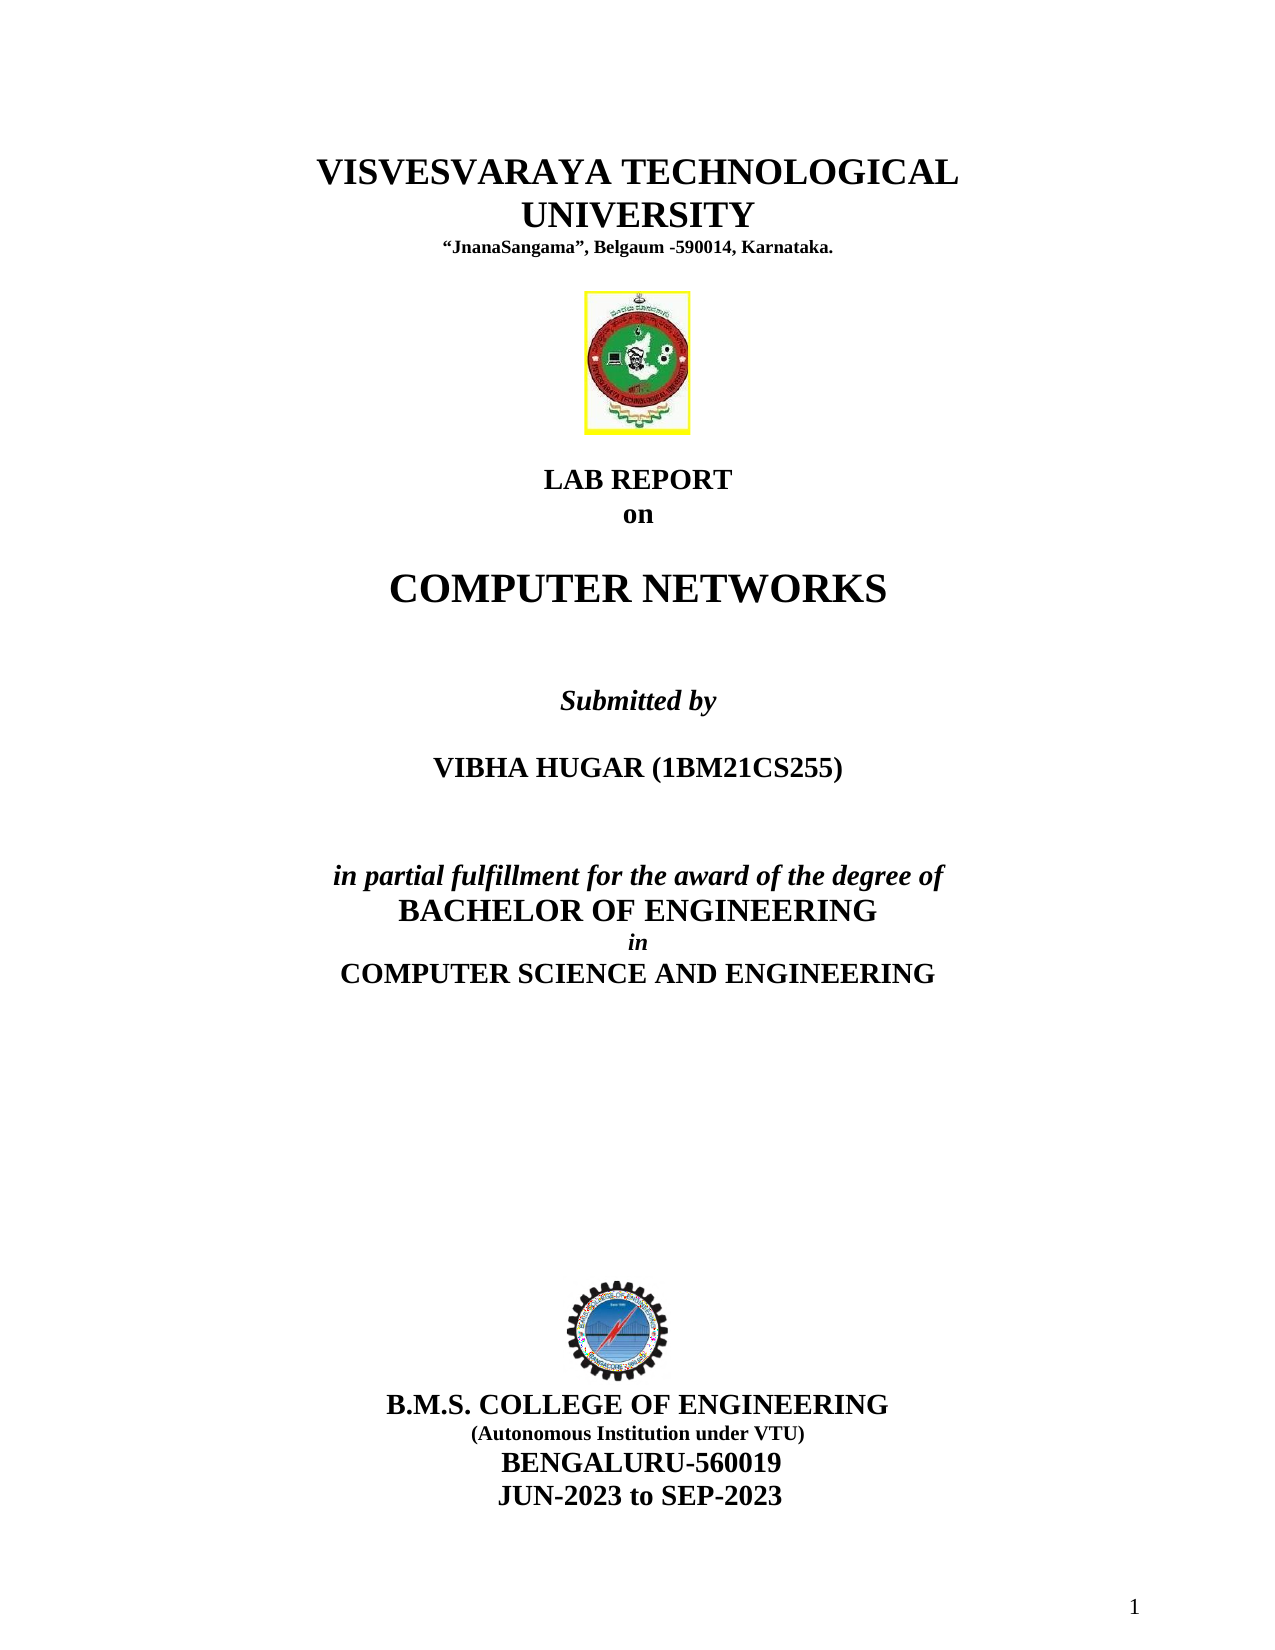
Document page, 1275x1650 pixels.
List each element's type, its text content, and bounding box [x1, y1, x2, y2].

subtitle VISVESVARAYA TECHNOLOGICAL UNIVERSITY [194, 150, 1081, 236]
text COMPUTER SCIENCE AND ENGINEERING [194, 956, 1081, 990]
picture [584, 291, 691, 435]
text in partial fulfillment for the award of the degree of [194, 858, 1081, 891]
text “JnanaSangama”, Belgaum -590014, Karnataka. [194, 236, 1081, 257]
text (Autonomous Institution under VTU) [194, 1421, 1081, 1445]
text BENGALURU-560019 JUN-2023 to SEP-2023 [497, 1445, 782, 1512]
text in [194, 929, 1081, 956]
text B.M.S. COLLEGE OF ENGINEERING [386, 1274, 1246, 1421]
text VIBHA HUGAR (1BM21CS255) [194, 750, 1081, 784]
text BACHELOR OF ENGINEERING [194, 892, 1081, 929]
picture [562, 1276, 672, 1385]
text 1 [54, 1593, 1140, 1619]
text LAB REPORT [194, 462, 1081, 496]
text Submitted by [194, 683, 1081, 716]
title COMPUTER NETWORKS [194, 563, 1081, 611]
text on [194, 496, 1082, 529]
